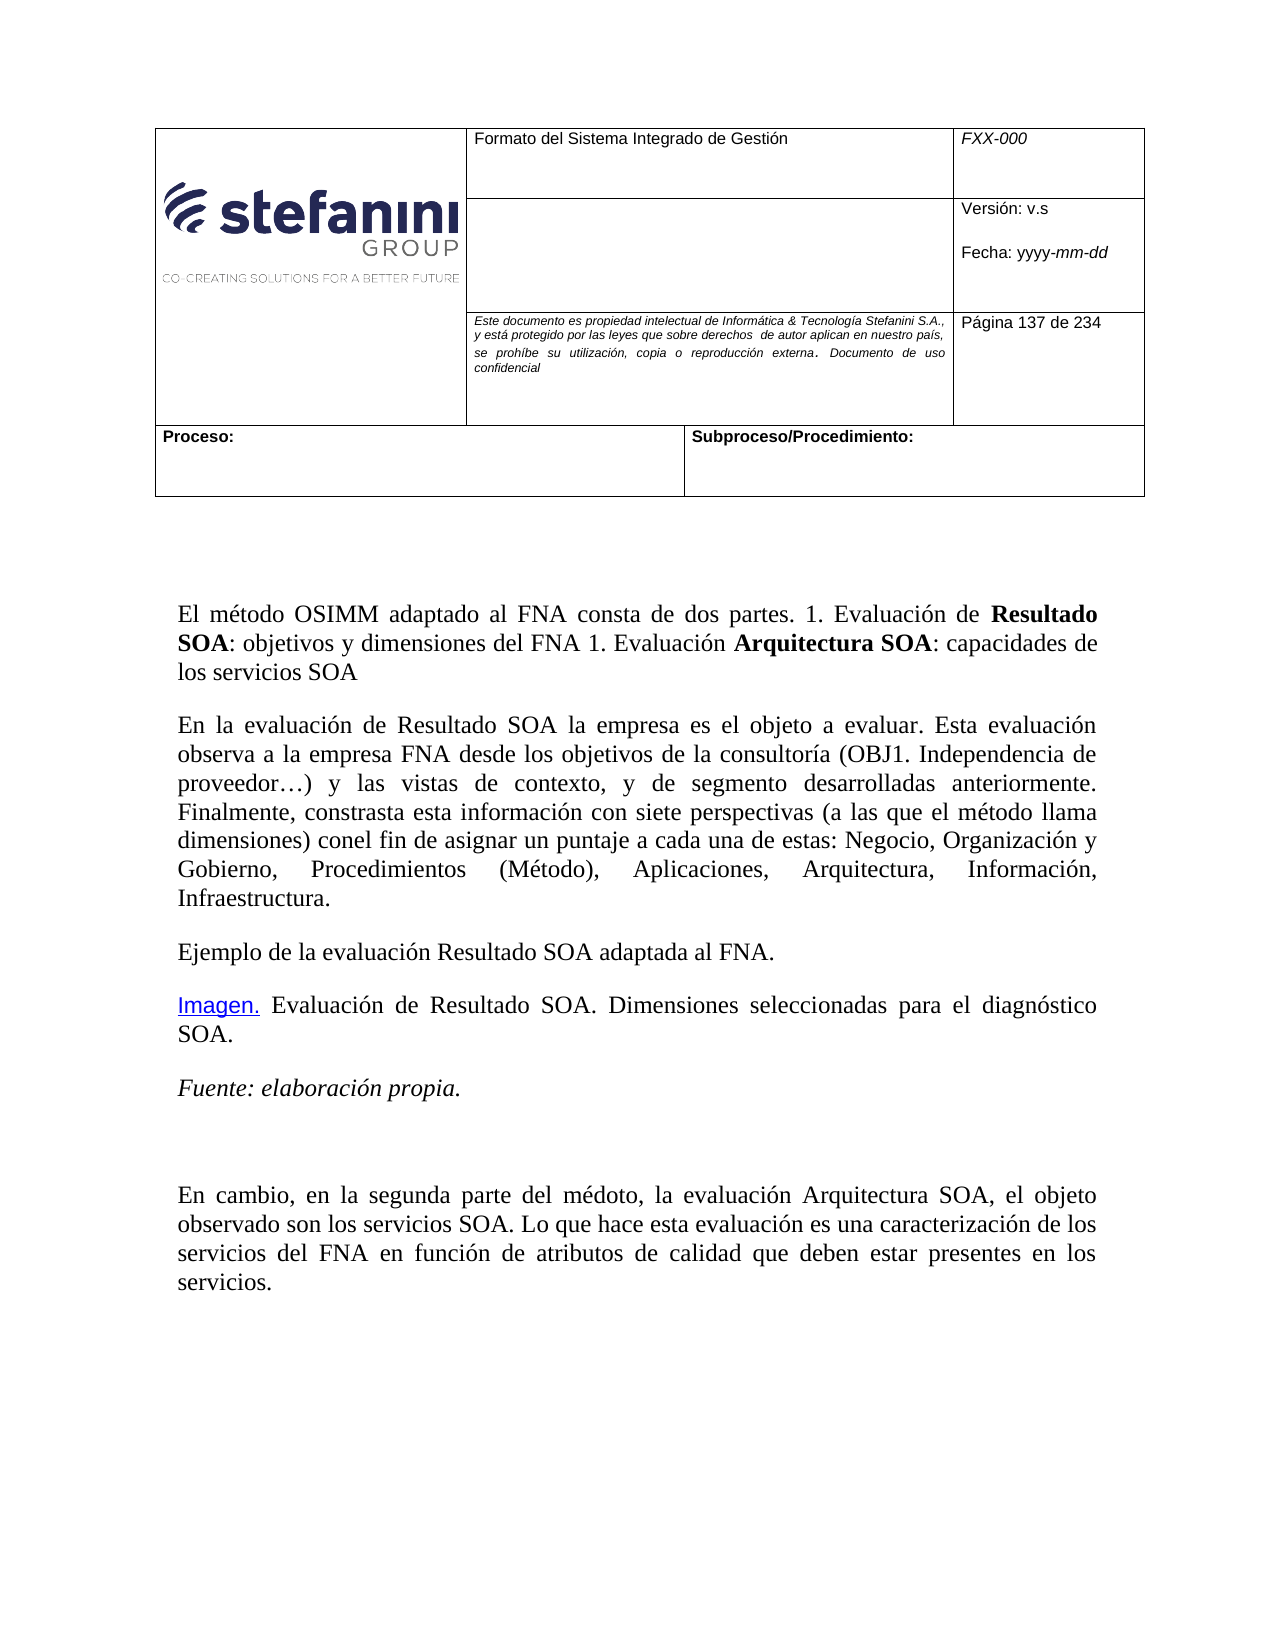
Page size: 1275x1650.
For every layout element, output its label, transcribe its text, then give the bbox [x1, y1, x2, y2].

text El método OSIMM adaptado al FNA consta de dos partes. 1. Evaluación de Resultado SOA: objetivos y dimensiones del FNA 1. Evaluación Arquitectura SOA: capacidades de los servicios SOA [177, 599, 1098, 686]
text En cambio, en la segunda parte del médoto, la evaluación Arquitectura SOA, el objeto observado son los servicios SOA. Lo que hace esta evaluación es una caracterización de los servicios del FNA en función de atributos de calidad que deben estar presentes en los servicios. [177, 1181, 1098, 1296]
text Imagen. Evaluación de Resultado SOA. Dimensiones seleccionadas para el diagnóstico SOA. [177, 991, 1098, 1048]
text Ejemplo de la evaluación Resultado SOA adaptada al FNA. [177, 937, 1098, 966]
picture [162, 182, 460, 286]
text Fuente: elaboración propia. [177, 1073, 1098, 1102]
text En la evaluación de Resultado SOA la empresa es el objeto a evaluar. Esta evaluación observa a la empresa FNA desde los objetivos de la consultoría (OBJ1. Independencia de proveedor…) y las vistas de contexto, y de segmento desarrolladas anteriormente. Finalmente, constrasta esta información con siete perspectivas (a las que el método llama dimensiones) conel fin de asignar un puntaje a cada una de estas: Negocio, Organización y Gobierno, Procedimientos (Método), Aplicaciones, Arquitectura, Información, Infraestructura. [177, 711, 1098, 912]
